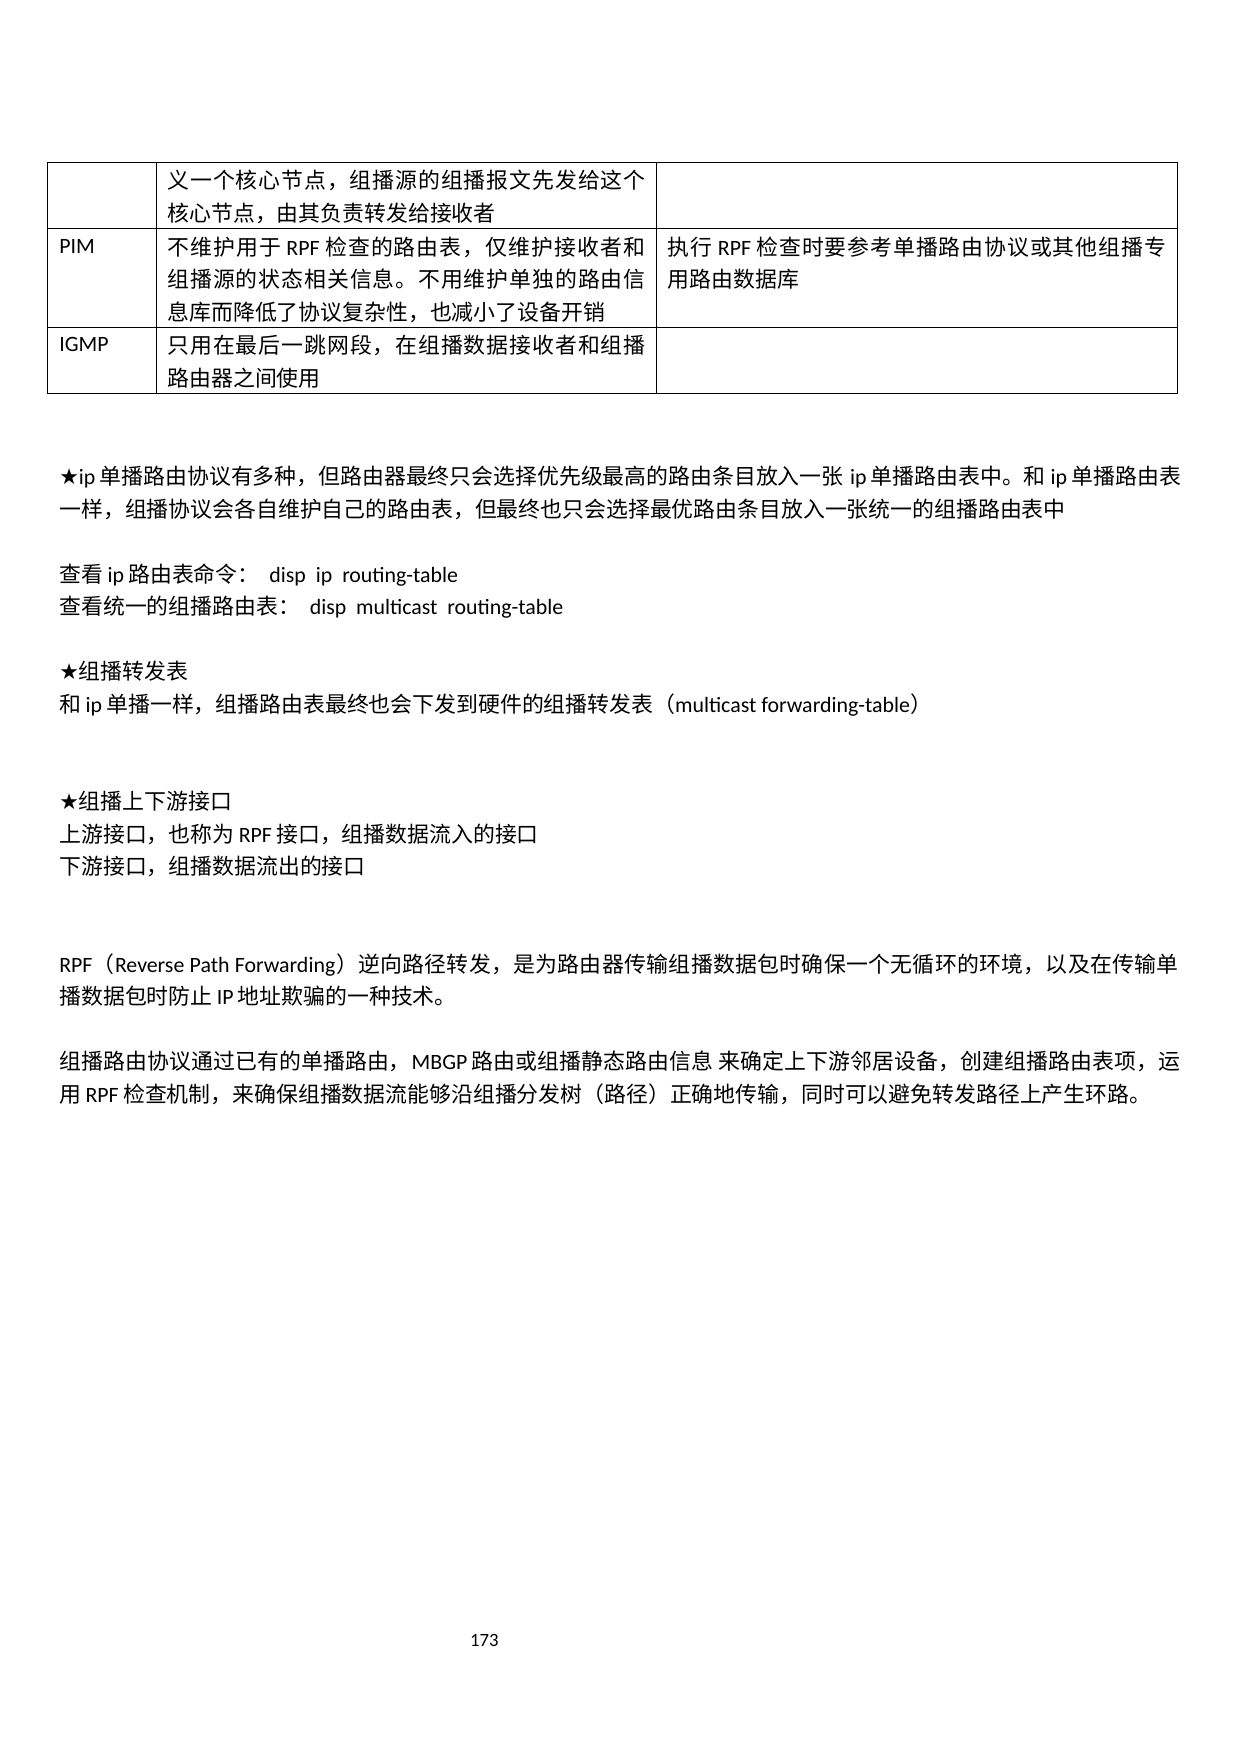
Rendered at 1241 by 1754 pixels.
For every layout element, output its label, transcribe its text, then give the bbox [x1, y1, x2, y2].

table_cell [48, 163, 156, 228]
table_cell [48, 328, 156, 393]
text 查看ip路由表命令： disp ip routing-table [59, 556, 1181, 589]
text 上游接口，也称为RPF接口，组播数据流入的接口 [59, 816, 1181, 849]
text 查看统一的组播路由表： disp multicast routing-table [59, 589, 1181, 621]
text RPF（Reverse Path Forwarding）逆向路径转发，是为路由器传输组播数据包时确保一个无循环的环境，以及在传输单播数据包时防止IP地址欺骗的一种技术。 [59, 946, 1181, 1011]
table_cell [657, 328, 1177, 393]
text 下游接口，组播数据流出的接口 [59, 849, 1181, 881]
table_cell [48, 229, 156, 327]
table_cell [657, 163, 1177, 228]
text ★组播上下游接口 [59, 784, 1181, 816]
text 组播路由协议通过已有的单播路由，MBGP路由或组播静态路由信息 来确定上下游邻居设备，创建组播路由表项，运用RPF检查机制，来确保组播数据流能够沿组播分发树（路径）正确地传输，同时可以避免转发路径上产生环路。 [59, 1044, 1181, 1109]
text ★组播转发表 [59, 654, 1181, 686]
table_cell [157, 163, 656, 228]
text 和ip单播一样，组播路由表最终也会下发到硬件的组播转发表（multicast forwarding-table） [59, 686, 1181, 719]
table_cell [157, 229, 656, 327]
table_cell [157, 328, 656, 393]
text ★ip单播路由协议有多种，但路由器最终只会选择优先级最高的路由条目放入一张ip单播路由表中。和ip单播路由表一样，组播协议会各自维护自己的路由表，但最终也只会选择最优路由条目放入一张统一的组播路由表中 [59, 459, 1181, 524]
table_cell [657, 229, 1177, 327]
